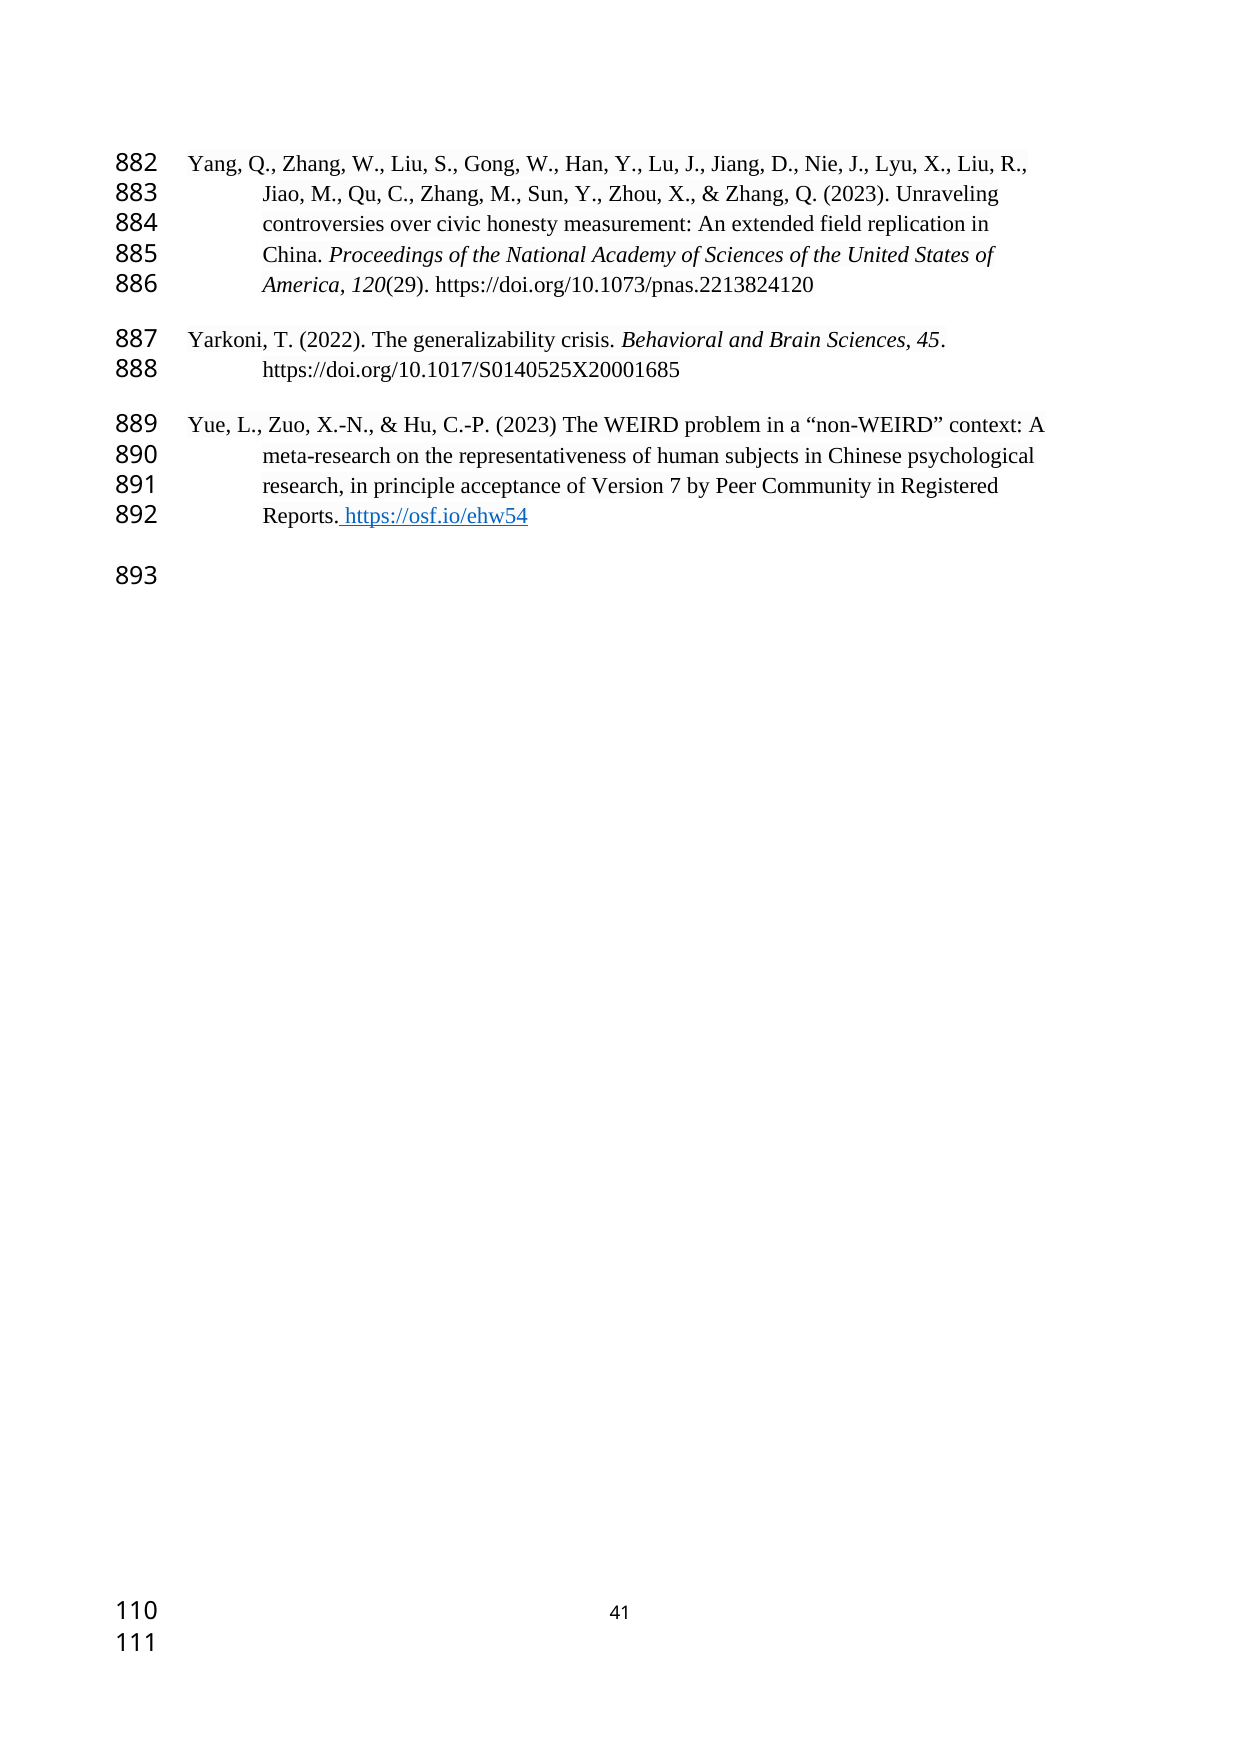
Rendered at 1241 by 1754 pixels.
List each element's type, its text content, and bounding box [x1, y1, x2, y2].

text Yang, Q., Zhang, W., Liu, S., Gong, W., Han, Y., Lu, J., Jiang, D., Nie, J., Lyu, X., Liu, R., Jiao, M., Qu, C., Zhang, M., Sun, Y., Zhou, X., & Zhang, Q. (2023). Unraveling controversies over civic honesty measurement: An extended field replication in China. Proceedings of the National Academy of Sciences of the United States of America, 120(29). https://doi.org/10.1073/pnas.2213824120 [187, 150, 1053, 297]
text Yarkoni, T. (2022). The generalizability crisis. Behavioral and Brain Sciences, 45. https://doi.org/10.1017/S0140525X20001685 [187, 326, 1053, 383]
text Yue, L., Zuo, X.-N., & Hu, C.-P. (2023) The WEIRD problem in a “non-WEIRD” context: A meta-research on the representativeness of human subjects in Chinese psychological research, in principle acceptance of Version 7 by Peer Community in Registered Reports. https://osf.io/ehw54 [187, 411, 1053, 528]
